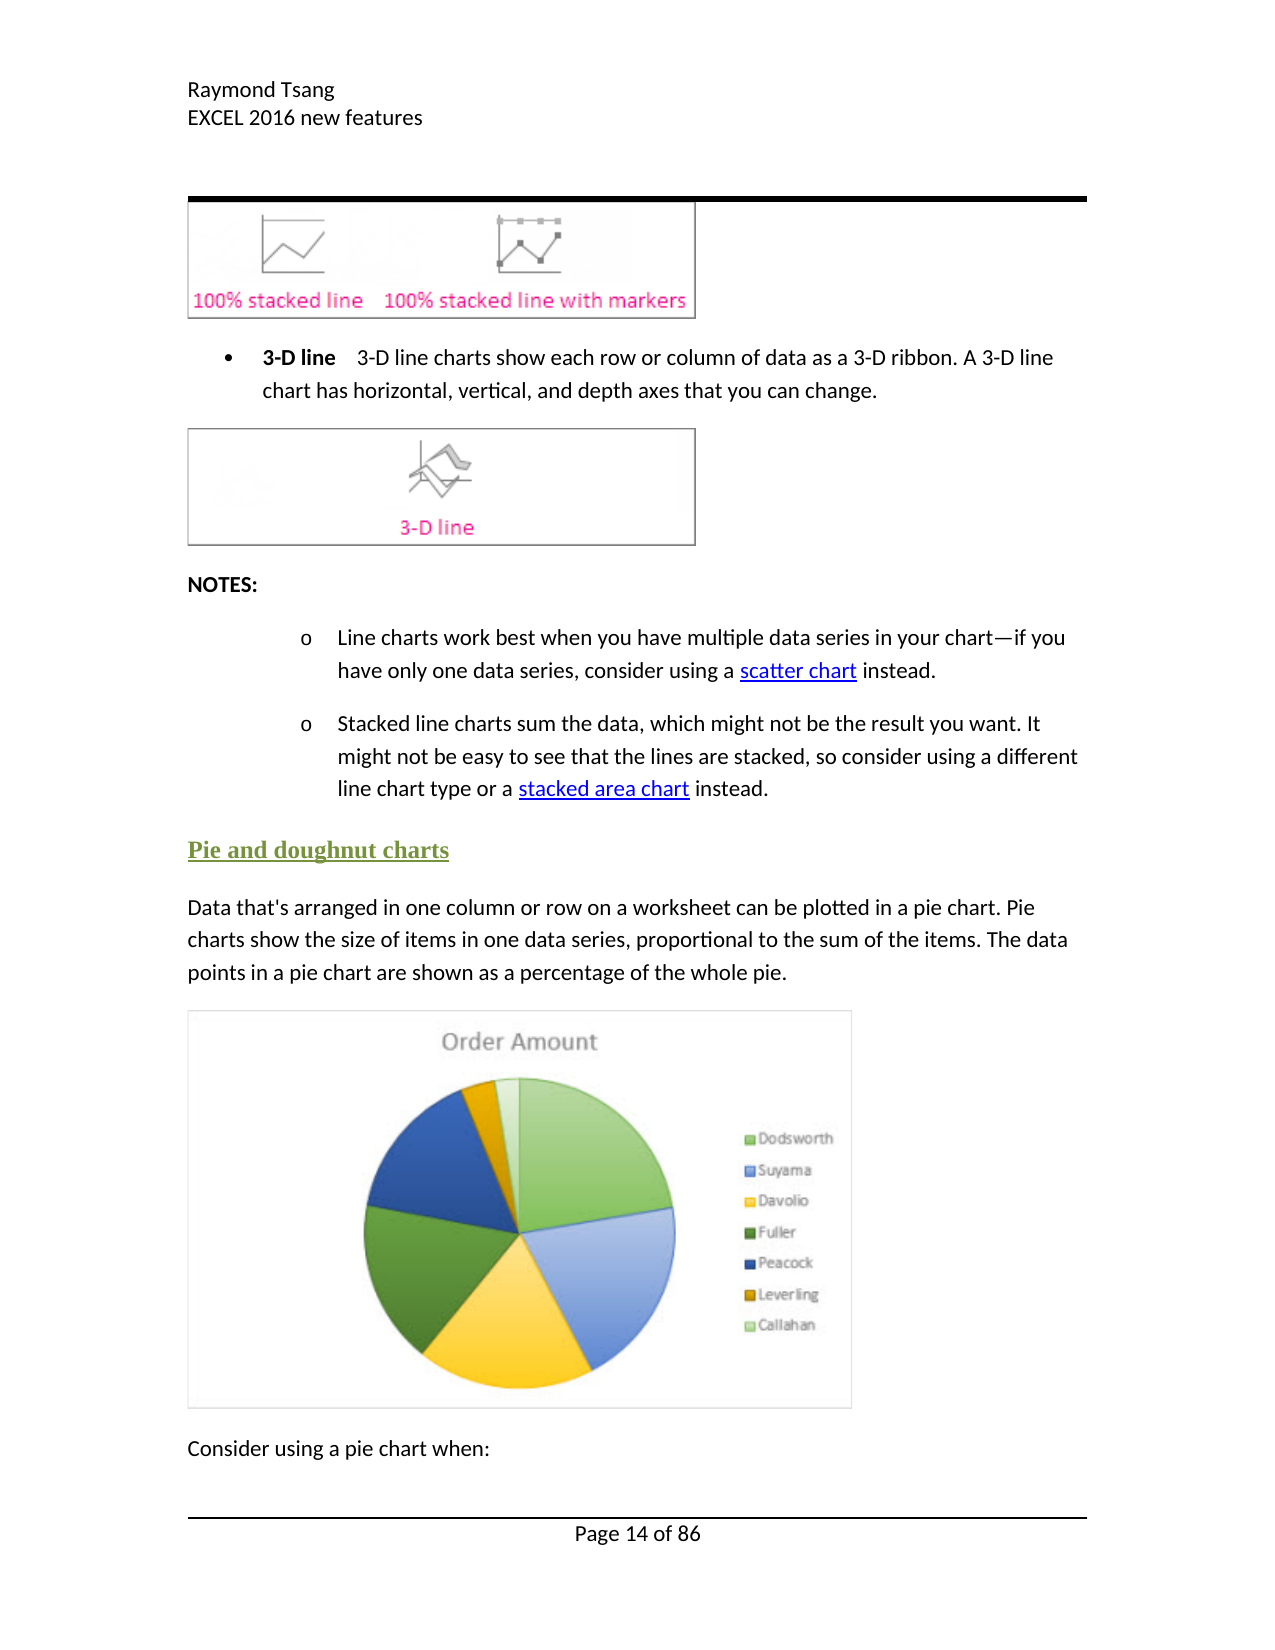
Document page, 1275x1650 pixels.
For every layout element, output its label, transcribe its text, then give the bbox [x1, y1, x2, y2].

text NOTES: [187, 570, 1087, 598]
subtitle Pie and doughnut charts [187, 835, 1087, 864]
text Data that's arranged in one column or row on a worksheet can be plotted in a pie chart. Pie charts show the size of items in one data series, proportional to the sum of the items. The data points in a pie chart are shown as a percentage of the whole pie. [187, 893, 1087, 986]
picture [187, 1010, 853, 1409]
picture [187, 201, 696, 319]
list Line charts work best when you have multiple data series in your chart—if you have only one data series, consider using a scatter chart instead. [300, 623, 1087, 684]
text Consider using a pie chart when: [187, 1434, 1087, 1462]
picture [187, 428, 696, 546]
list 3-D line 3-D line charts show each row or column of data as a 3-D ribbon. A 3-D line chart has horizontal, vertical, and depth axes that you can change. [225, 343, 1087, 404]
list Stacked line charts sum the data, which might not be the result you want. It might not be easy to see that the lines are stacked, so consider using a different line chart type or a stacked area chart instead. [300, 709, 1087, 802]
